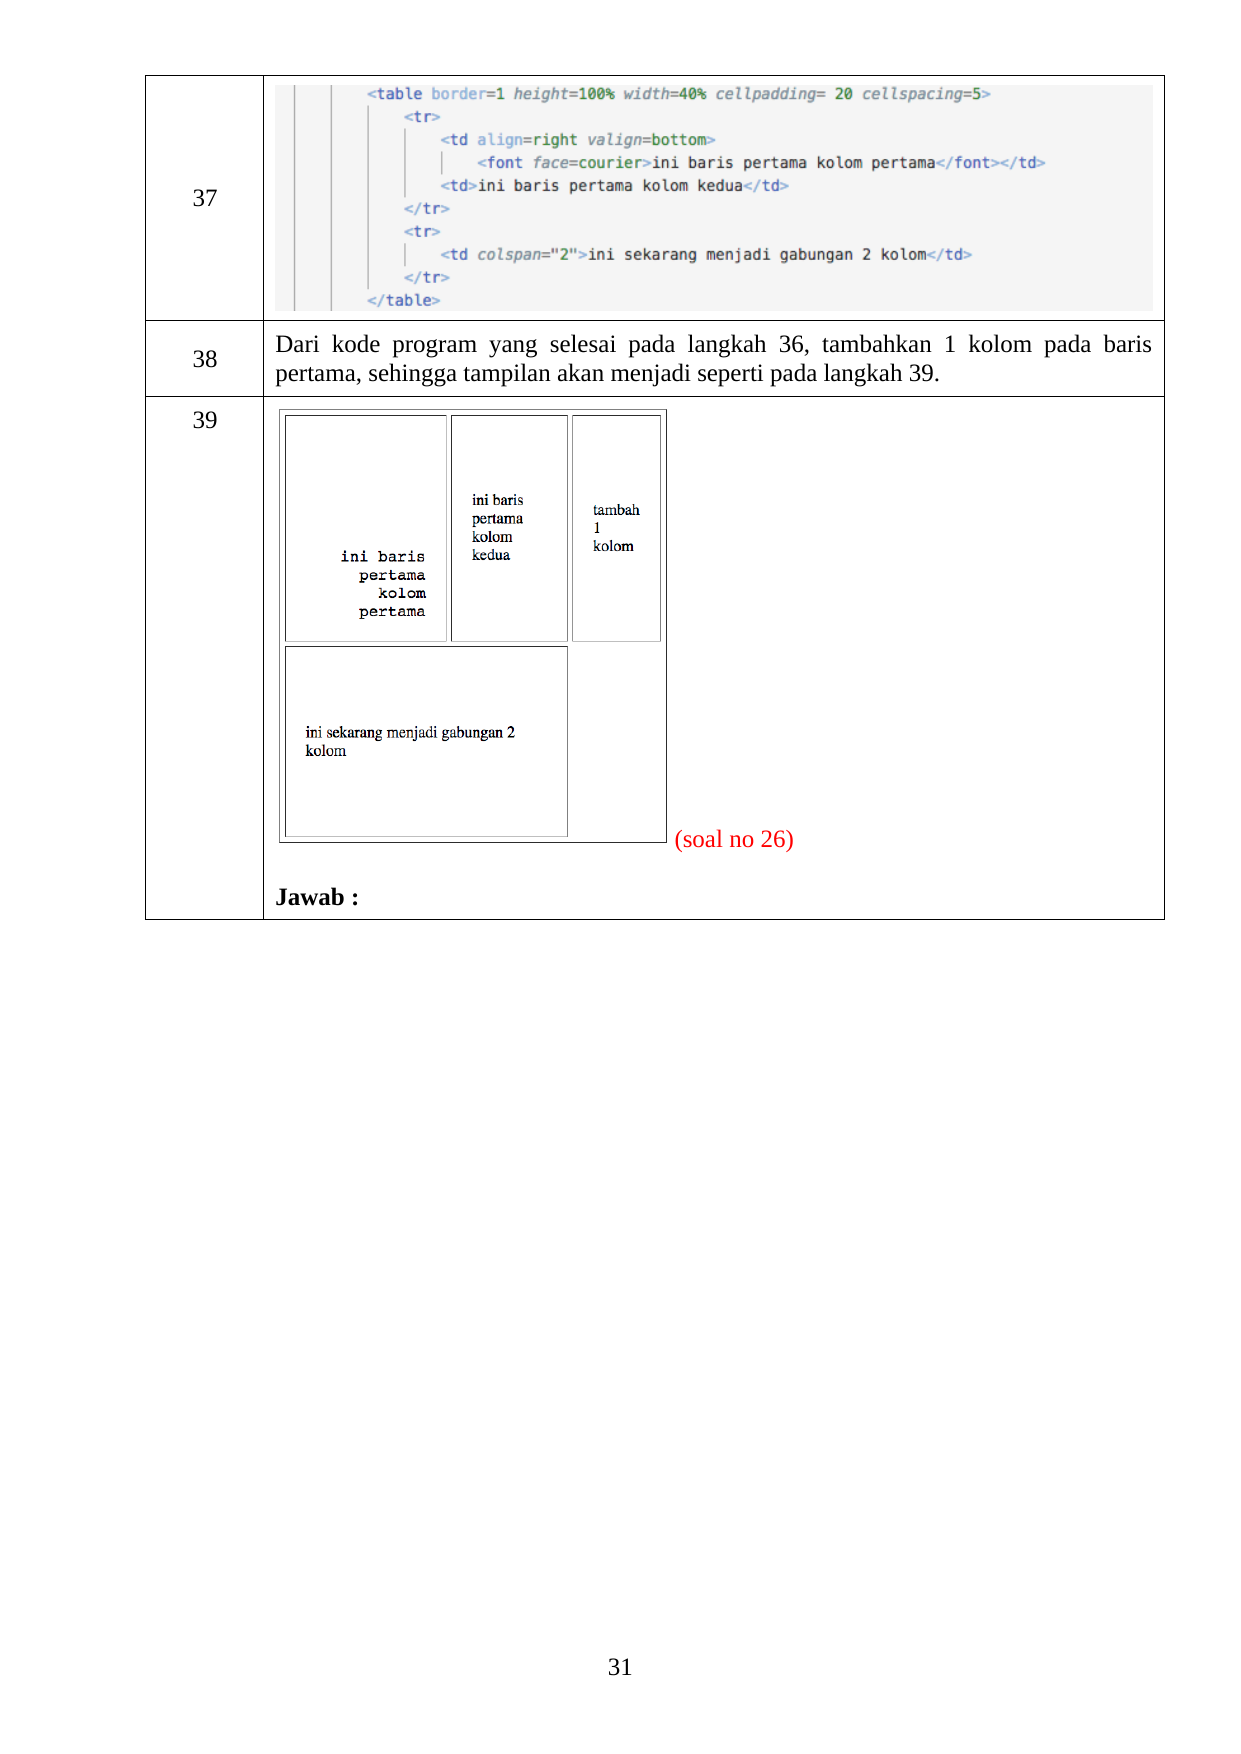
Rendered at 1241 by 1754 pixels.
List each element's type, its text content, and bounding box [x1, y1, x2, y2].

table_cell (soal no 26) Jawab : [264, 397, 1164, 919]
table_cell 37 [146, 76, 263, 319]
picture [275, 405, 675, 848]
table_cell 39 [146, 397, 263, 919]
table_cell Dari kode program yang selesai pada langkah 36, tambahkan 1 kolom pada baris pertama, sehingga tampilan akan menjadi seperti pada langkah 39. [264, 321, 1164, 396]
table_cell [264, 76, 1164, 319]
table_cell 38 [146, 321, 263, 396]
picture [275, 85, 1096, 311]
